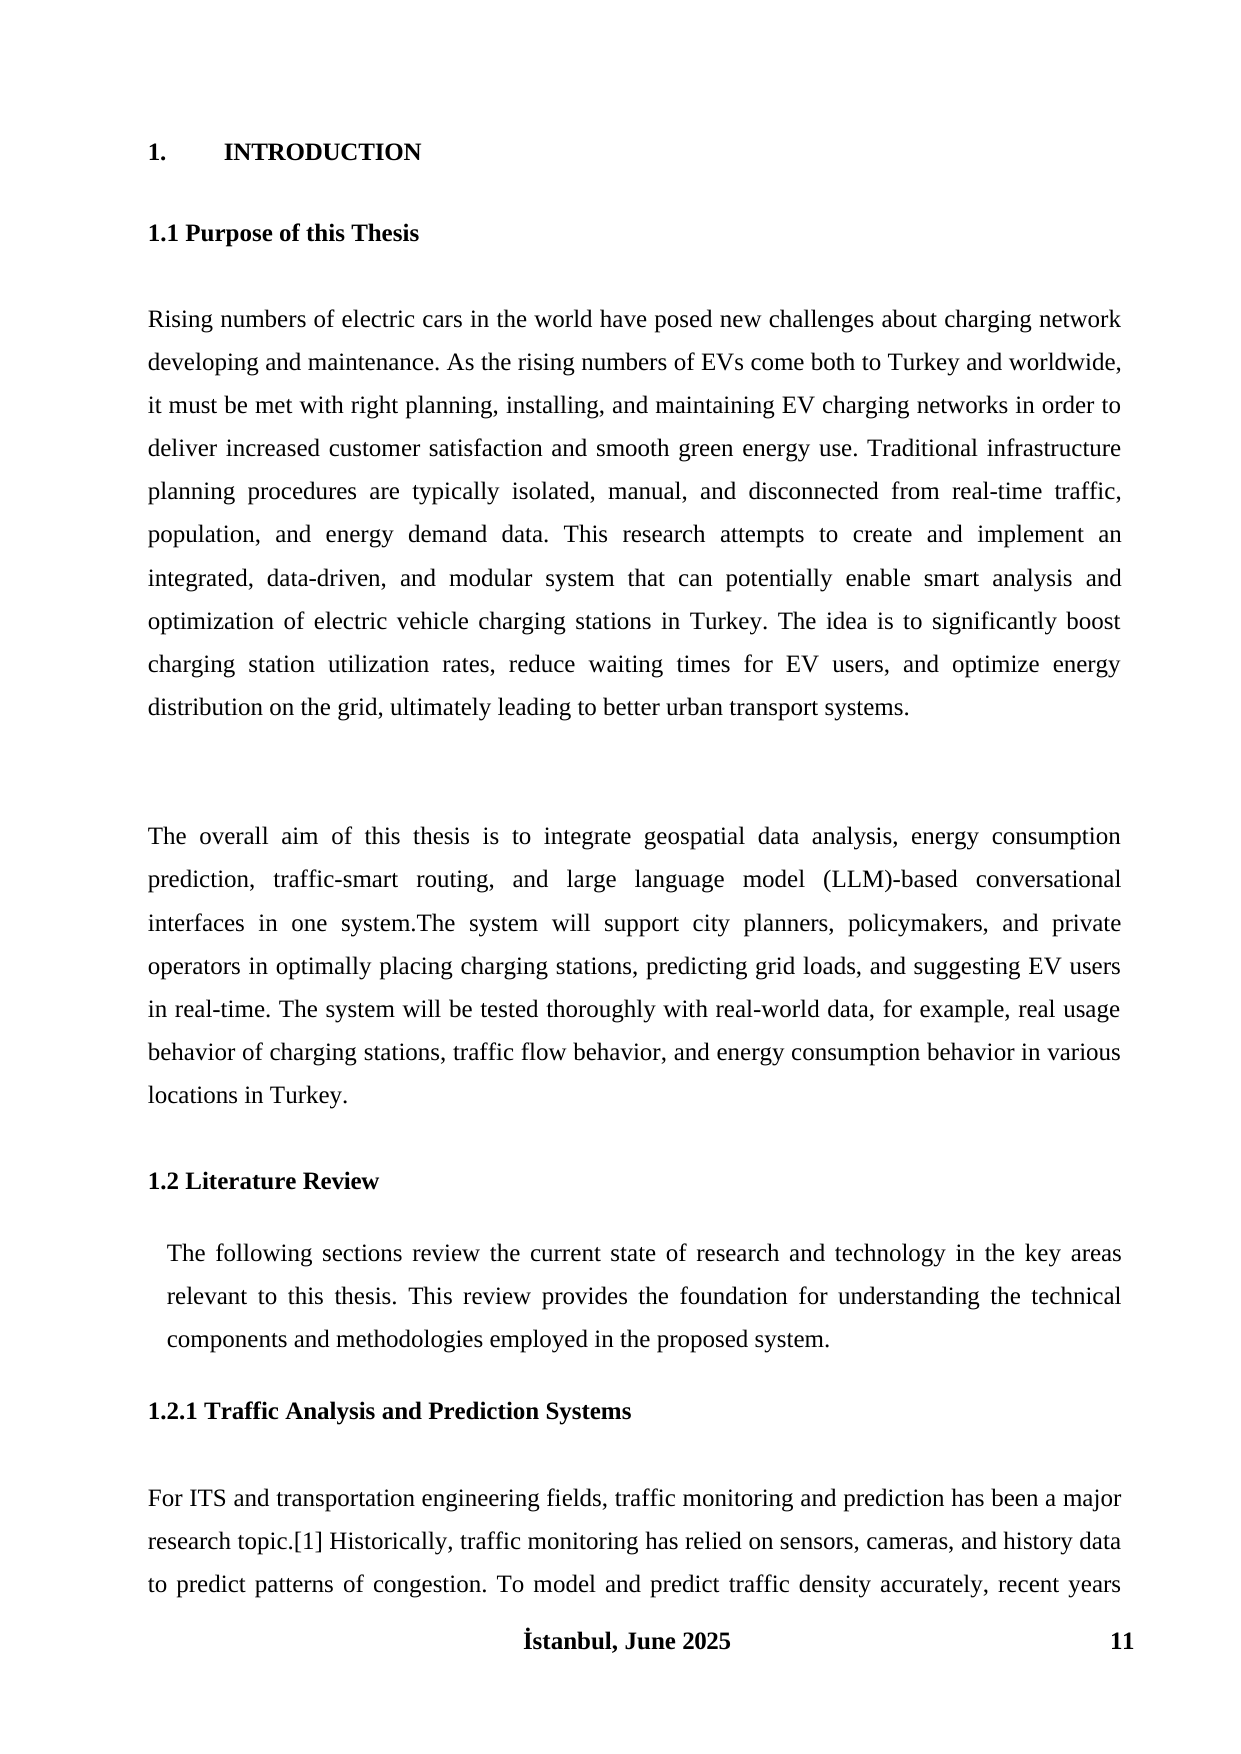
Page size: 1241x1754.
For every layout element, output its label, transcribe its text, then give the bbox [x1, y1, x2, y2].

text Rising numbers of electric cars in the world have posed new challenges about charging network developing and maintenance. As the rising numbers of EVs come both to Turkey and worldwide, it must be met with right planning, installing, and maintaining EV charging networks in order to deliver increased customer satisfaction and smooth green energy use. Traditional infrastructure planning procedures are typically isolated, manual, and disconnected from real-time traffic, population, and energy demand data. This research attempts to create and implement an integrated, data-driven, and modular system that can potentially enable smart analysis and optimization of electric vehicle charging stations in Turkey. The idea is to significantly boost charging station utilization rates, reduce waiting times for EV users, and optimize energy distribution on the grid, ultimately leading to better urban transport systems. [148, 304, 1122, 721]
subtitle Traffic Analysis and Prediction Systems [148, 1396, 1166, 1425]
text The overall aim of this thesis is to integrate geospatial data analysis, energy consumption prediction, traffic-smart routing, and large language model (LLM)-based conversational interfaces in one system.The system will support city planners, policymakers, and private operators in optimally placing charging stations, predicting grid loads, and suggesting EV users in real-time. The system will be tested thoroughly with real-world data, for example, real usage behavior of charging stations, traffic flow behavior, and energy consumption behavior in various locations in Turkey. [148, 735, 1122, 1109]
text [148, 1483, 1122, 1598]
subtitle Literature Review [148, 1166, 1166, 1195]
subtitle Purpose of this Thesis [148, 218, 1166, 246]
subtitle INTRODUCTION [148, 137, 1166, 166]
text The following sections review the current state of research and technology in the key areas relevant to this thesis. This review provides the foundation for understanding the technical components and methodologies employed in the proposed system. [167, 1238, 1122, 1353]
